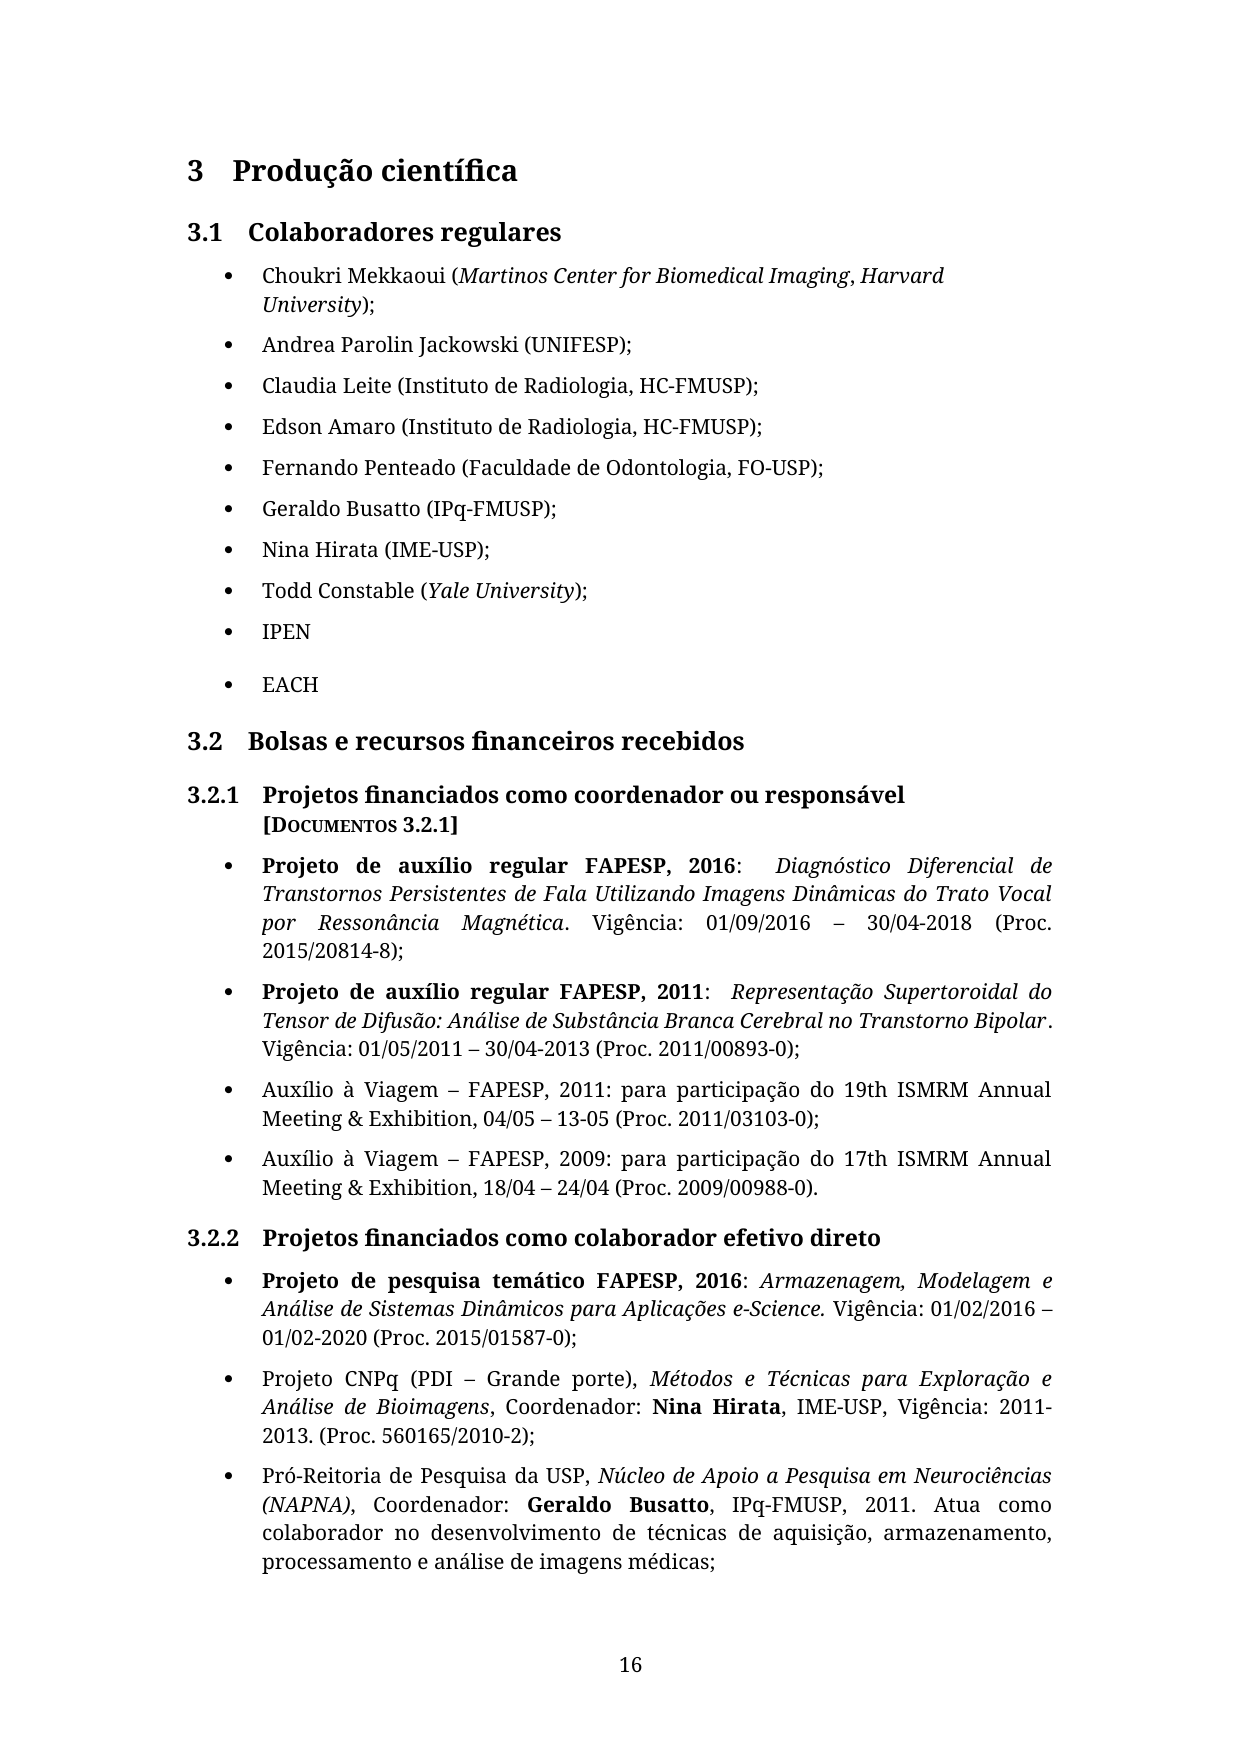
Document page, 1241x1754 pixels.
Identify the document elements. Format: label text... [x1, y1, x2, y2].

list Todd Constable (Yale University); [225, 576, 1053, 605]
text Produção científica [187, 150, 1053, 190]
list Nina Hirata (IME-USP); [225, 535, 1053, 564]
subtitle Projetos financiados como colaborador efetivo direto [187, 1222, 1053, 1253]
list IPEN [225, 617, 1053, 646]
list Claudia Leite (Instituto de Radiologia, HC-FMUSP); [225, 372, 1053, 400]
list Auxílio à Viagem – FAPESP, 2011: para participação do 19th ISMRM Annual Meeting & Exhibition, 04/05 – 13-05 (Proc. 2011/03103-0); [225, 1075, 1053, 1132]
subtitle Colaboradores regulares [187, 215, 1053, 249]
list Andrea Parolin Jackowski (UNIFESP); [225, 331, 1053, 359]
list Auxílio à Viagem – FAPESP, 2009: para participação do 17th ISMRM Annual Meeting & Exhibition, 18/04 – 24/04 (Proc. 2009/00988-0). [225, 1144, 1053, 1201]
subtitle Projetos financiados como coordenador ou responsável [Documentos 3.2.1] [187, 779, 1053, 839]
list Geraldo Busatto (IPq-FMUSP); [225, 494, 1053, 523]
list Edson Amaro (Instituto de Radiologia, HC-FMUSP); [225, 412, 1053, 441]
list Projeto de auxílio regular FAPESP, 2011: Representação Supertoroidal do Tensor de Difusão: Análise de Substância Branca Cerebral no Transtorno Bipolar. Vigência: 01/05/2011 – 30/04-2013 (Proc. 2011/00893-0); [225, 977, 1053, 1063]
list Choukri Mekkaoui (Martinos Center for Biomedical Imaging, Harvard University); [225, 261, 1053, 318]
list Projeto de pesquisa temático FAPESP, 2016: Armazenagem, Modelagem e Análise de Sistemas Dinâmicos para Aplicações e-Science. Vigência: 01/02/2016 – 01/02-2020 (Proc. 2015/01587-0); [225, 1266, 1053, 1351]
list Pró-Reitoria de Pesquisa da USP, Núcleo de Apoio a Pesquisa em Neurociências (NAPNA), Coordenador: Geraldo Busatto, IPq-FMUSP, 2011. Atua como colaborador no desenvolvimento de técnicas de aquisição, armazenamento, processamento e análise de imagens médicas; [225, 1462, 1053, 1575]
subtitle Bolsas e recursos financeiros recebidos [187, 724, 1053, 758]
list Projeto CNPq (PDI – Grande porte), Métodos e Técnicas para Exploração e Análise de Bioimagens, Coordenador: Nina Hirata, IME-USP, Vigência: 2011-2013. (Proc. 560165/2010-2); [225, 1364, 1053, 1449]
list Fernando Penteado (Faculdade de Odontologia, FO-USP); [225, 453, 1053, 482]
list Projeto de auxílio regular FAPESP, 2016: Diagnóstico Diferencial de Transtornos Persistentes de Fala Utilizando Imagens Dinâmicas do Trato Vocal por Ressonância Magnética. Vigência: 01/09/2016 – 30/04-2018 (Proc. 2015/20814-8); [225, 851, 1053, 965]
list EACH [225, 671, 1053, 699]
